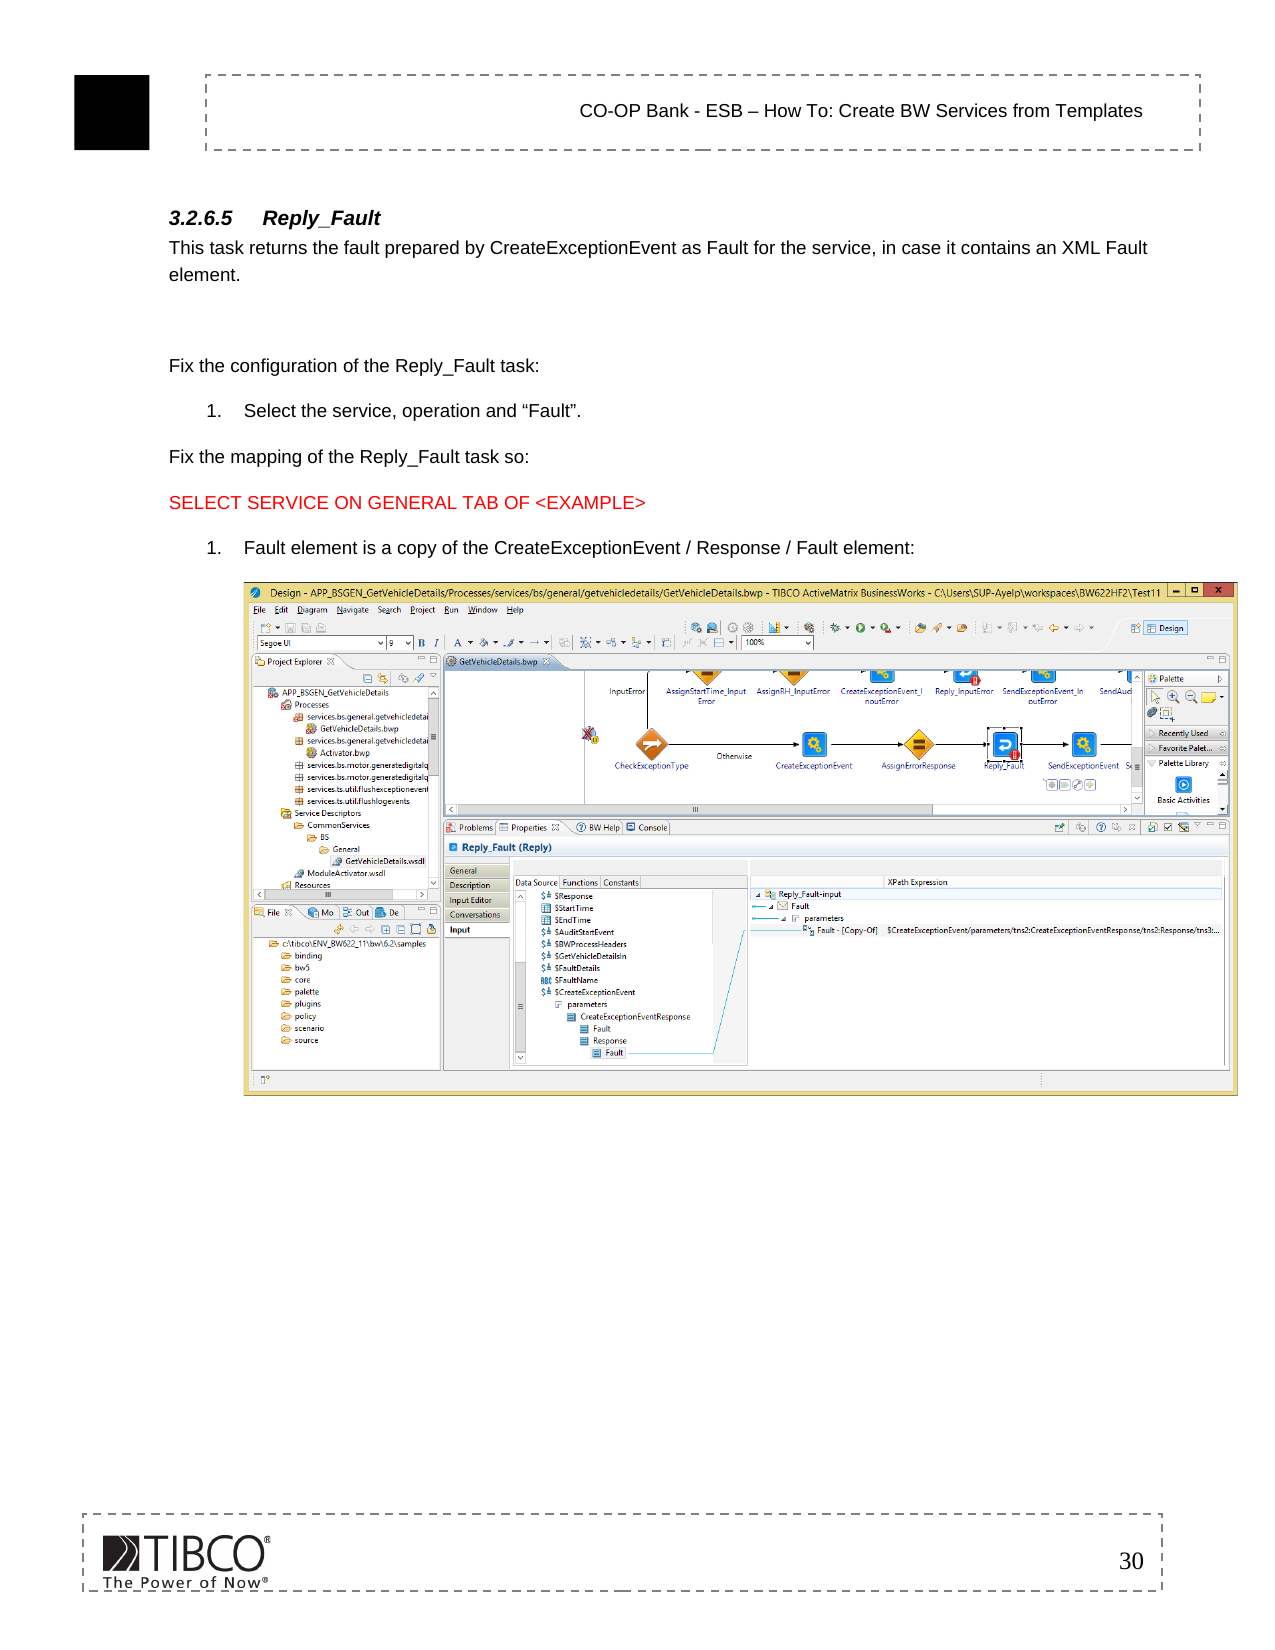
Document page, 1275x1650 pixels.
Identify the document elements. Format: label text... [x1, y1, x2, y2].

picture [103, 1535, 271, 1588]
subtitle Reply_Fault [169, 206, 1162, 230]
list Fault element is a copy of the CreateExceptionEvent / Response / Fault element: [206, 537, 1162, 559]
text SELECT SERVICE ON GENERAL TAB OF <EXAMPLE> [169, 491, 1162, 513]
list Select the service, operation and “Fault”. [206, 400, 1162, 422]
text Fix the configuration of the Reply_Fault task: [169, 354, 1162, 376]
picture [243, 582, 1238, 1096]
text This task returns the fault prepared by CreateExceptionEvent as Fault for the service, in case it contains an XML Fault element. [169, 236, 1162, 285]
text Fix the mapping of the Reply_Fault task so: [169, 446, 1162, 467]
